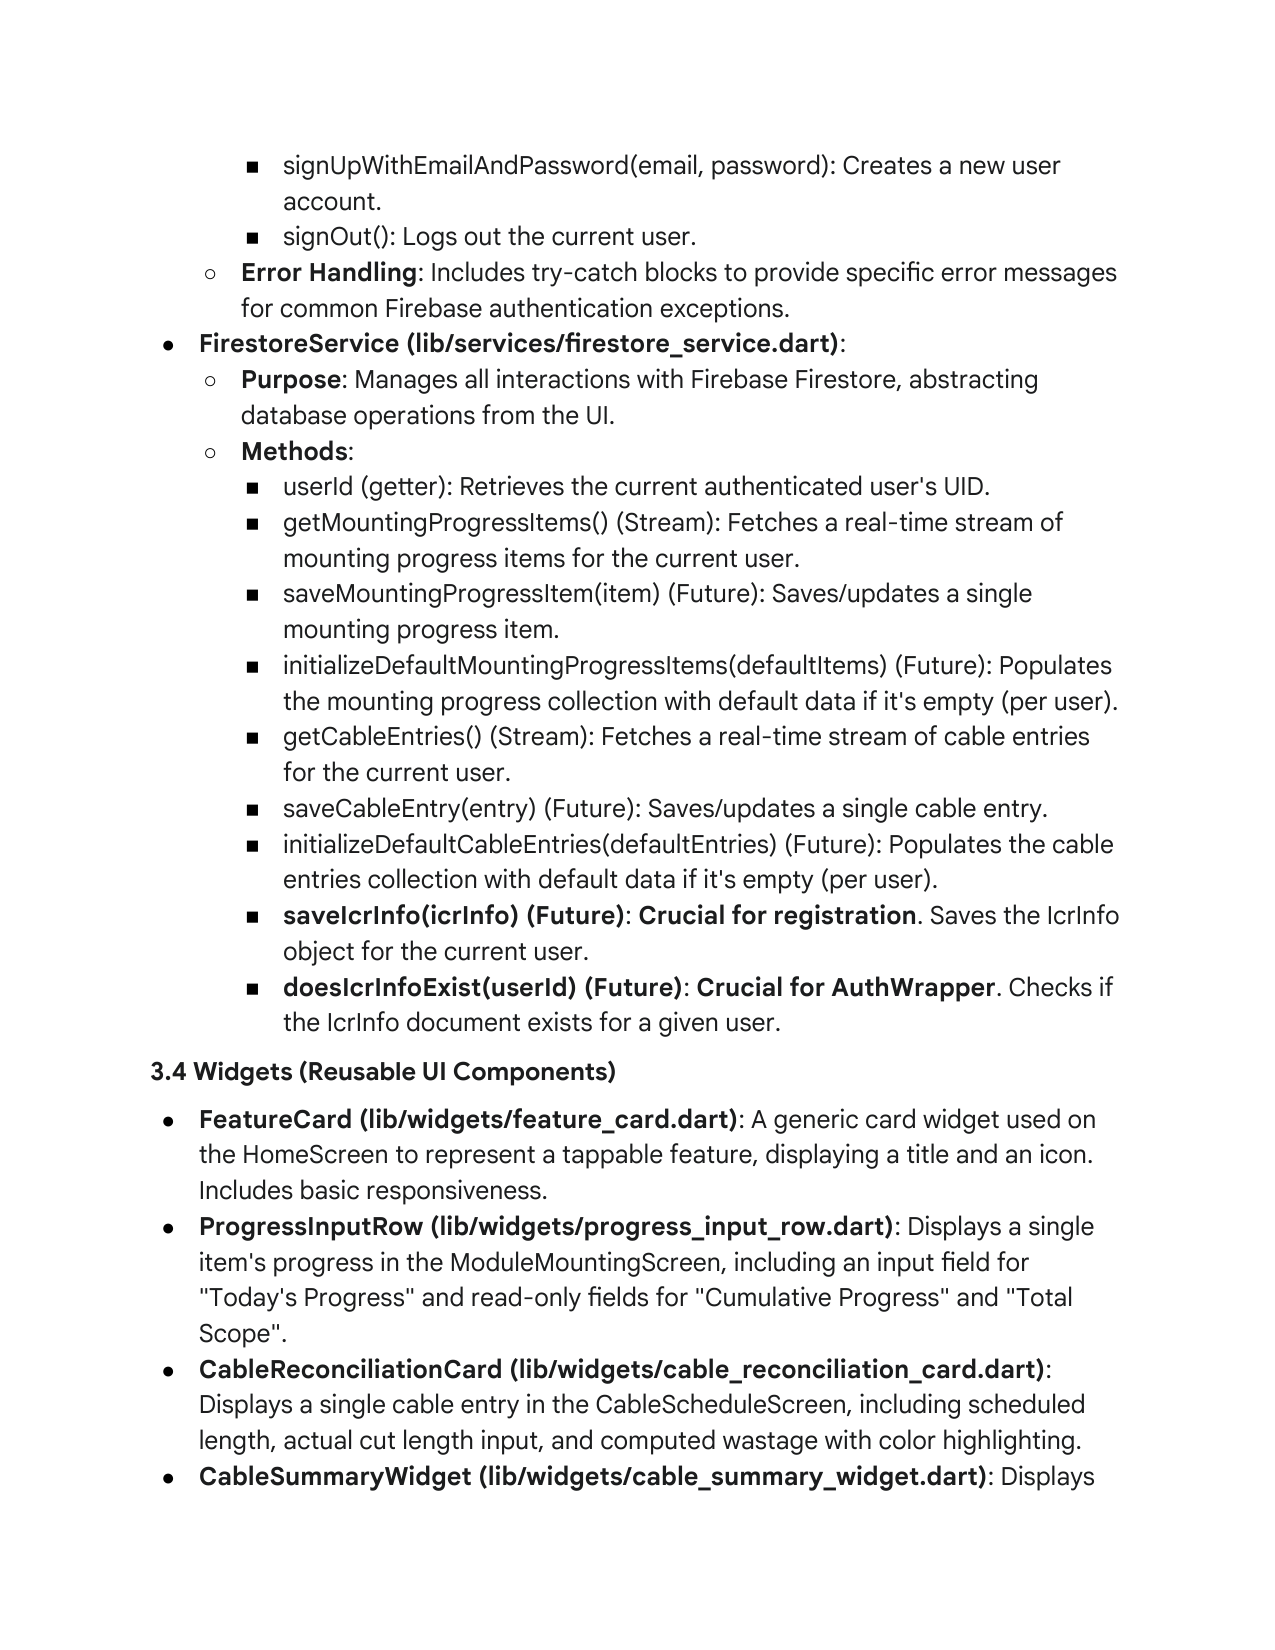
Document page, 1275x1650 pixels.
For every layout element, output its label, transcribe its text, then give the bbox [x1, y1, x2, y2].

list signUpWithEmailAndPassword(email, password): Creates a new user account. [245, 150, 1125, 217]
list saveCableEntry(entry) (Future): Saves/updates a single cable entry. [245, 793, 1125, 824]
list initializeDefaultMountingProgressItems(defaultItems) (Future): Populates the mounting progress collection with default data if it's empty (per user). [245, 650, 1125, 717]
list FeatureCard (lib/widgets/feature_card.dart): A generic card widget used on the HomeScreen to represent a tappable feature, displaying a title and an icon. Includes basic responsiveness. [161, 1104, 1125, 1207]
list Error Handling: Includes try-catch blocks to provide specific error messages for common Firebase authentication exceptions. [203, 257, 1125, 324]
list Methods: [203, 436, 1125, 467]
list getCableEntries() (Stream): Fetches a real-time stream of cable entries for the current user. [245, 722, 1125, 789]
list saveMountingProgressItem(item) (Future): Saves/updates a single mounting progress item. [245, 579, 1125, 646]
list CableReconciliationCard (lib/widgets/cable_reconciliation_card.dart): Displays a single cable entry in the CableScheduleScreen, including scheduled length, actual cut length input, and computed wastage with color highlighting. [161, 1354, 1125, 1457]
list getMountingProgressItems() (Stream): Fetches a real-time stream of mounting progress items for the current user. [245, 507, 1125, 574]
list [161, 1461, 1125, 1493]
list Purpose: Manages all interactions with Firebase Firestore, abstracting database operations from the UI. [203, 364, 1125, 431]
list saveIcrInfo(icrInfo) (Future): Crucial for registration. Saves the IcrInfo object for the current user. [245, 900, 1125, 967]
list signOut(): Logs out the current user. [245, 221, 1125, 253]
subtitle 3.4 Widgets (Reusable UI Components) [150, 1056, 1125, 1087]
list FirestoreService (lib/services/firestore_service.dart): [161, 329, 1125, 360]
list doesIcrInfoExist(userId) (Future): Crucial for AuthWrapper. Checks if the IcrInfo document exists for a given user. [245, 972, 1125, 1039]
list ProgressInputRow (lib/widgets/progress_input_row.dart): Displays a single item's progress in the ModuleMountingScreen, including an input field for "Today's Progress" and read-only fields for "Cumulative Progress" and "Total Scope". [161, 1211, 1125, 1350]
list userId (getter): Retrieves the current authenticated user's UID. [245, 472, 1125, 503]
list initializeDefaultCableEntries(defaultEntries) (Future): Populates the cable entries collection with default data if it's empty (per user). [245, 829, 1125, 896]
